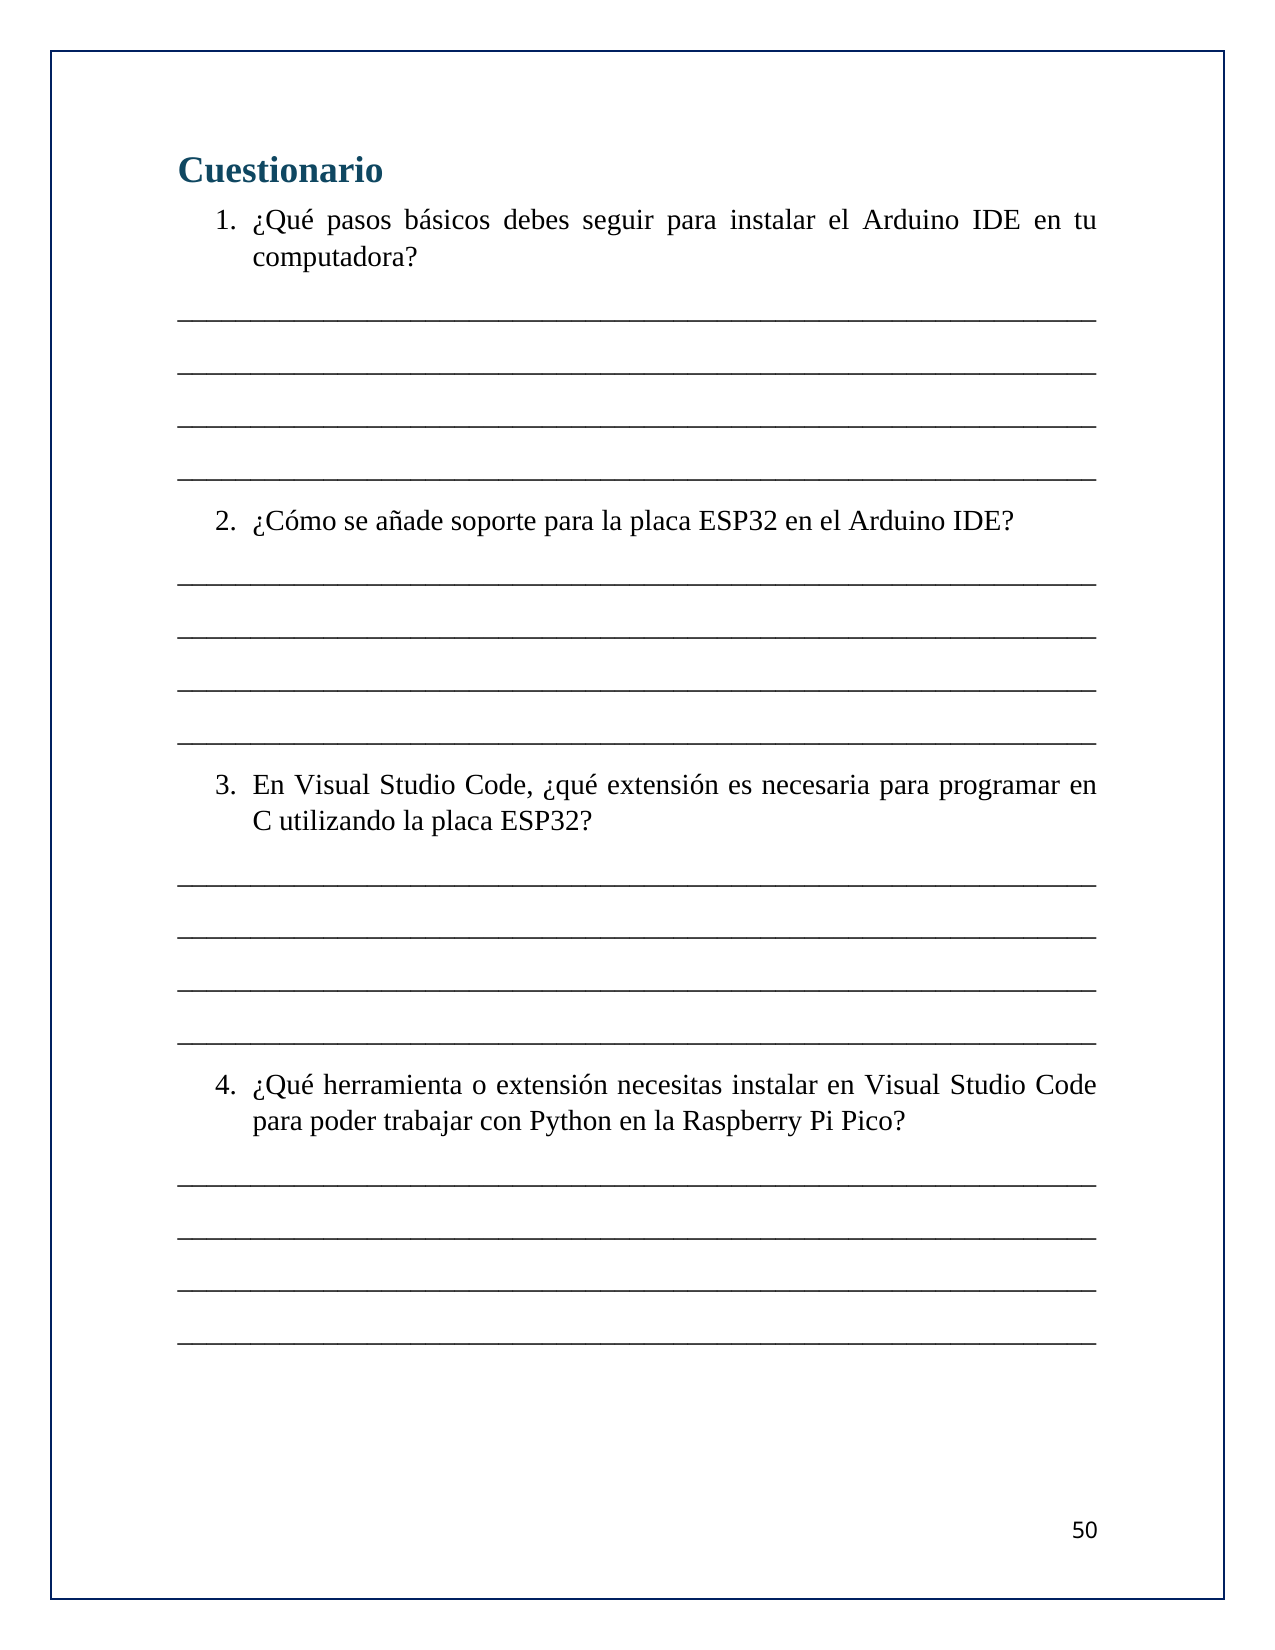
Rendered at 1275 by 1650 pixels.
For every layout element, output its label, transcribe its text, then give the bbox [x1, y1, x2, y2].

list ¿Cómo se añade soporte para la placa ESP32 en el Arduino IDE? [215, 503, 1098, 536]
text _______________________________________________________________ [177, 556, 1098, 589]
text _______________________________________________________________ [177, 661, 1098, 695]
text _______________________________________________________________ [177, 856, 1098, 889]
text _______________________________________________________________ [177, 344, 1098, 378]
list ¿Qué pasos básicos debes seguir para instalar el Arduino IDE en tu computadora? [215, 202, 1098, 272]
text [177, 1262, 1098, 1295]
list ¿Qué herramienta o extensión necesitas instalar en Visual Studio Code para poder trabajar con Python en la Raspberry Pi Pico? [215, 1067, 1098, 1137]
list En Visual Studio Code, ¿qué extensión es necesaria para programar en C utilizando la placa ESP32? [215, 767, 1098, 836]
text _______________________________________________________________ [177, 1156, 1098, 1189]
text _______________________________________________________________ [177, 908, 1098, 942]
text _______________________________________________________________ [177, 450, 1098, 483]
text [177, 1209, 1098, 1242]
text _______________________________________________________________ [177, 1014, 1098, 1048]
subtitle Cuestionario [177, 148, 1098, 191]
text _______________________________________________________________ [177, 397, 1098, 431]
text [177, 1314, 1098, 1348]
text _______________________________________________________________ [177, 714, 1098, 747]
text _______________________________________________________________ [177, 291, 1098, 325]
text _______________________________________________________________ [177, 961, 1098, 995]
text _______________________________________________________________ [177, 608, 1098, 642]
